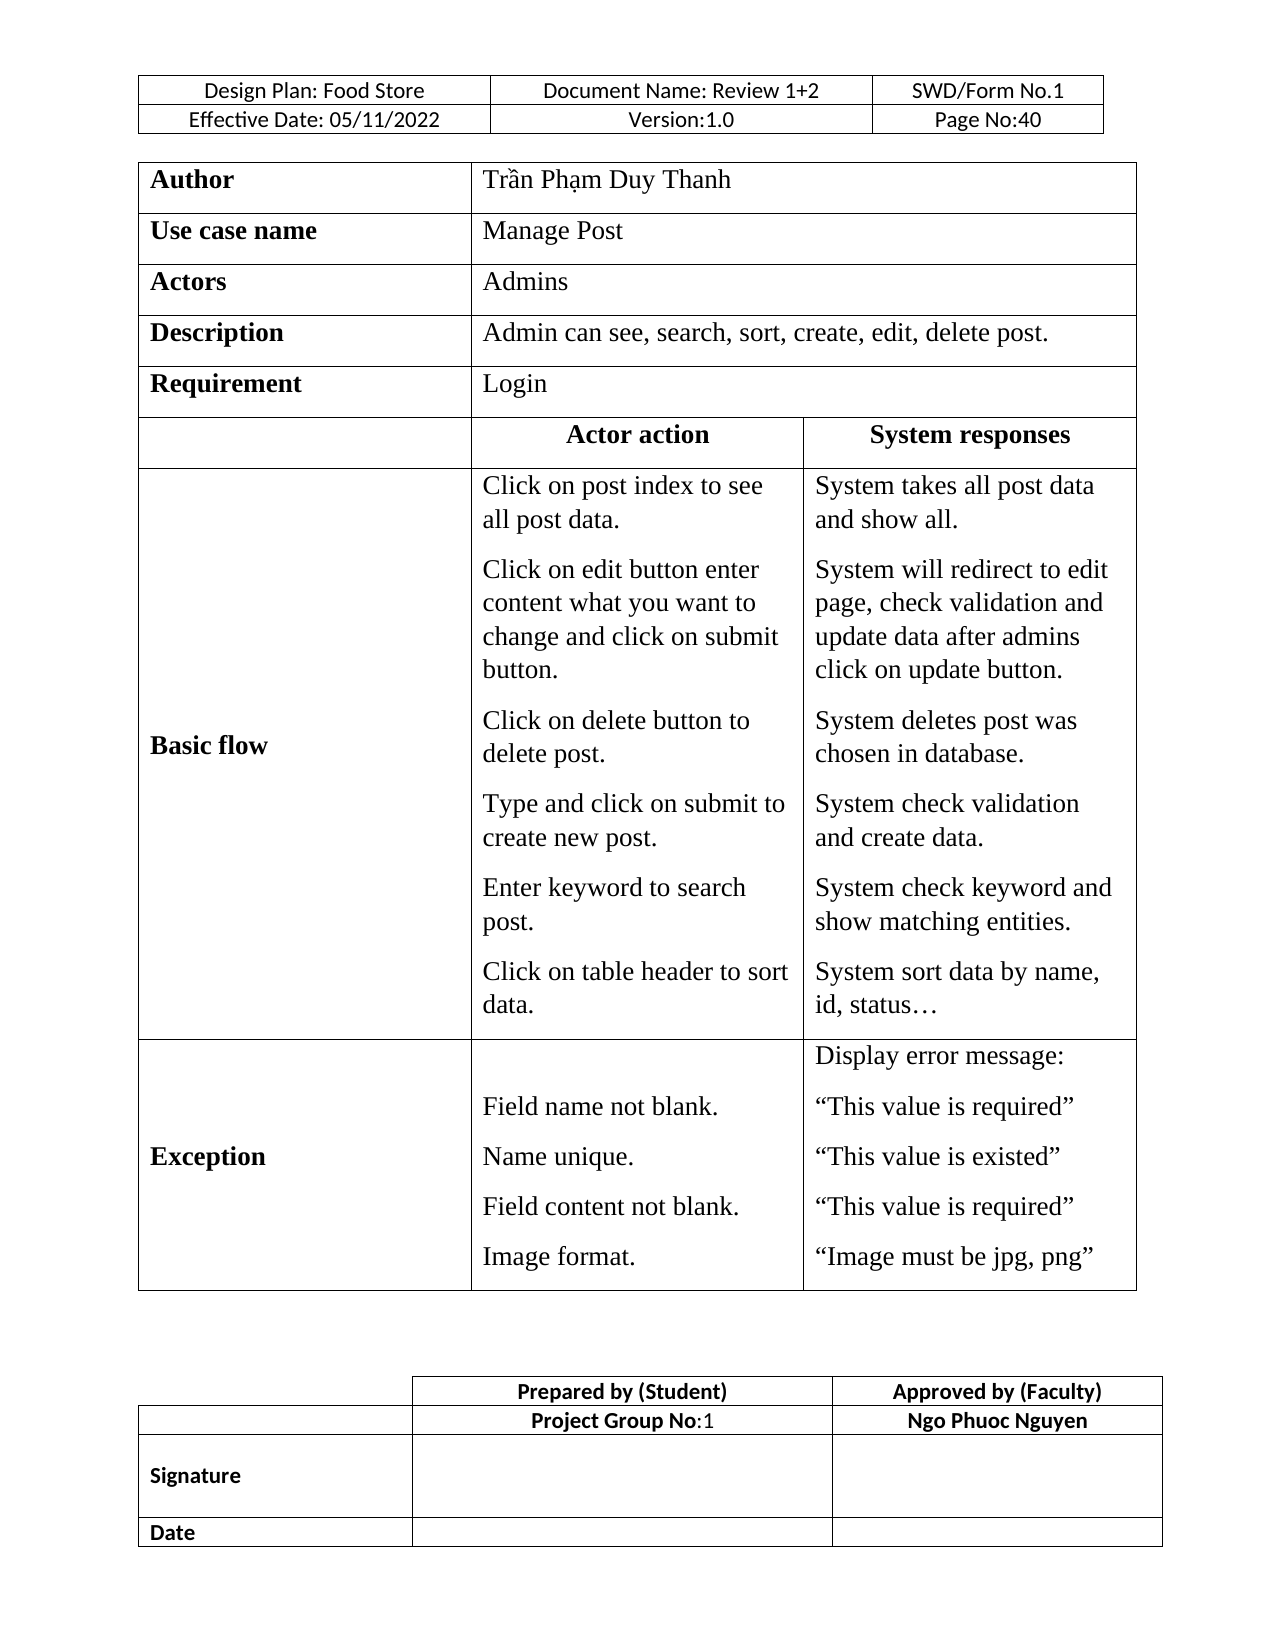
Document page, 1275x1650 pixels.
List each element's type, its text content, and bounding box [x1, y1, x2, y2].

table_cell Basic flow [139, 469, 471, 1038]
table_cell Manage Post [472, 214, 1136, 264]
table_cell Actor action [472, 418, 803, 468]
table_header Author [139, 163, 471, 213]
table_cell System takes all post data and show all. System will redirect to edit page, check validation and update data after admins click on update button. System deletes post was chosen in database. System check validation and create data. System check keyword and show matching entities. System sort data by name, id, status… [804, 469, 1136, 1038]
table_cell Actors [139, 265, 471, 315]
table_cell Admin can see, search, sort, create, edit, delete post. [472, 316, 1136, 366]
table_cell Admins [472, 265, 1136, 315]
table_cell Requirement [139, 367, 471, 417]
table_cell Login [472, 367, 1136, 417]
table_cell Field name not blank. Name unique. Field content not blank. Image format. [472, 1040, 803, 1290]
table_cell Click on post index to see all post data. Click on edit button enter content what you want to change and click on submit button. Click on delete button to delete post. Type and click on submit to create new post. Enter keyword to search post. Click on table header to sort data. [472, 469, 803, 1038]
table_cell System responses [804, 418, 1136, 468]
table_cell Exception [139, 1040, 471, 1290]
table_cell Use case name [139, 214, 471, 264]
table_cell Description [139, 316, 471, 366]
table_header Trần Phạm Duy Thanh [472, 163, 1136, 213]
table_cell [139, 418, 471, 468]
table_cell Display error message: “This value is required” “This value is existed” “This value is required” “Image must be jpg, png” [804, 1040, 1136, 1290]
